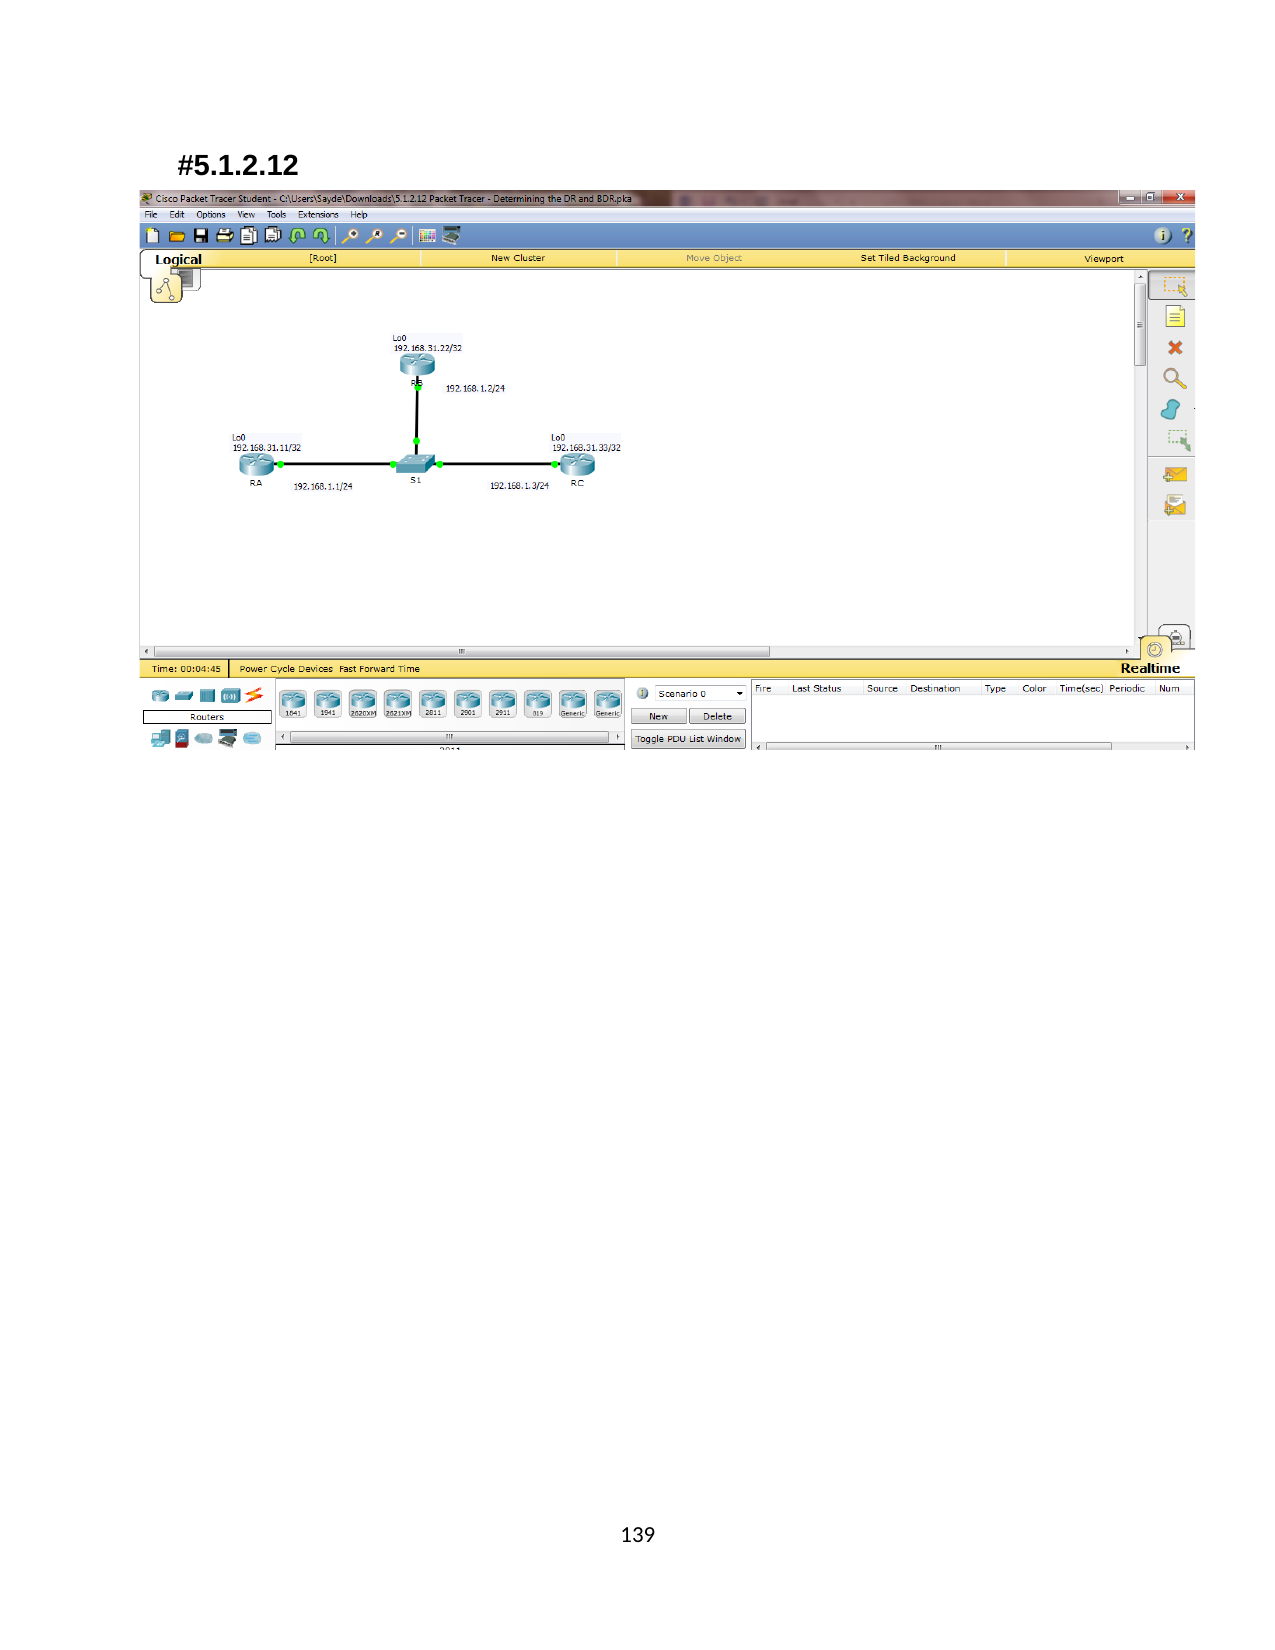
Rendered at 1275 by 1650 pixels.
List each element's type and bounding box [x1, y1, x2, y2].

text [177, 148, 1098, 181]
picture [139, 190, 1196, 749]
